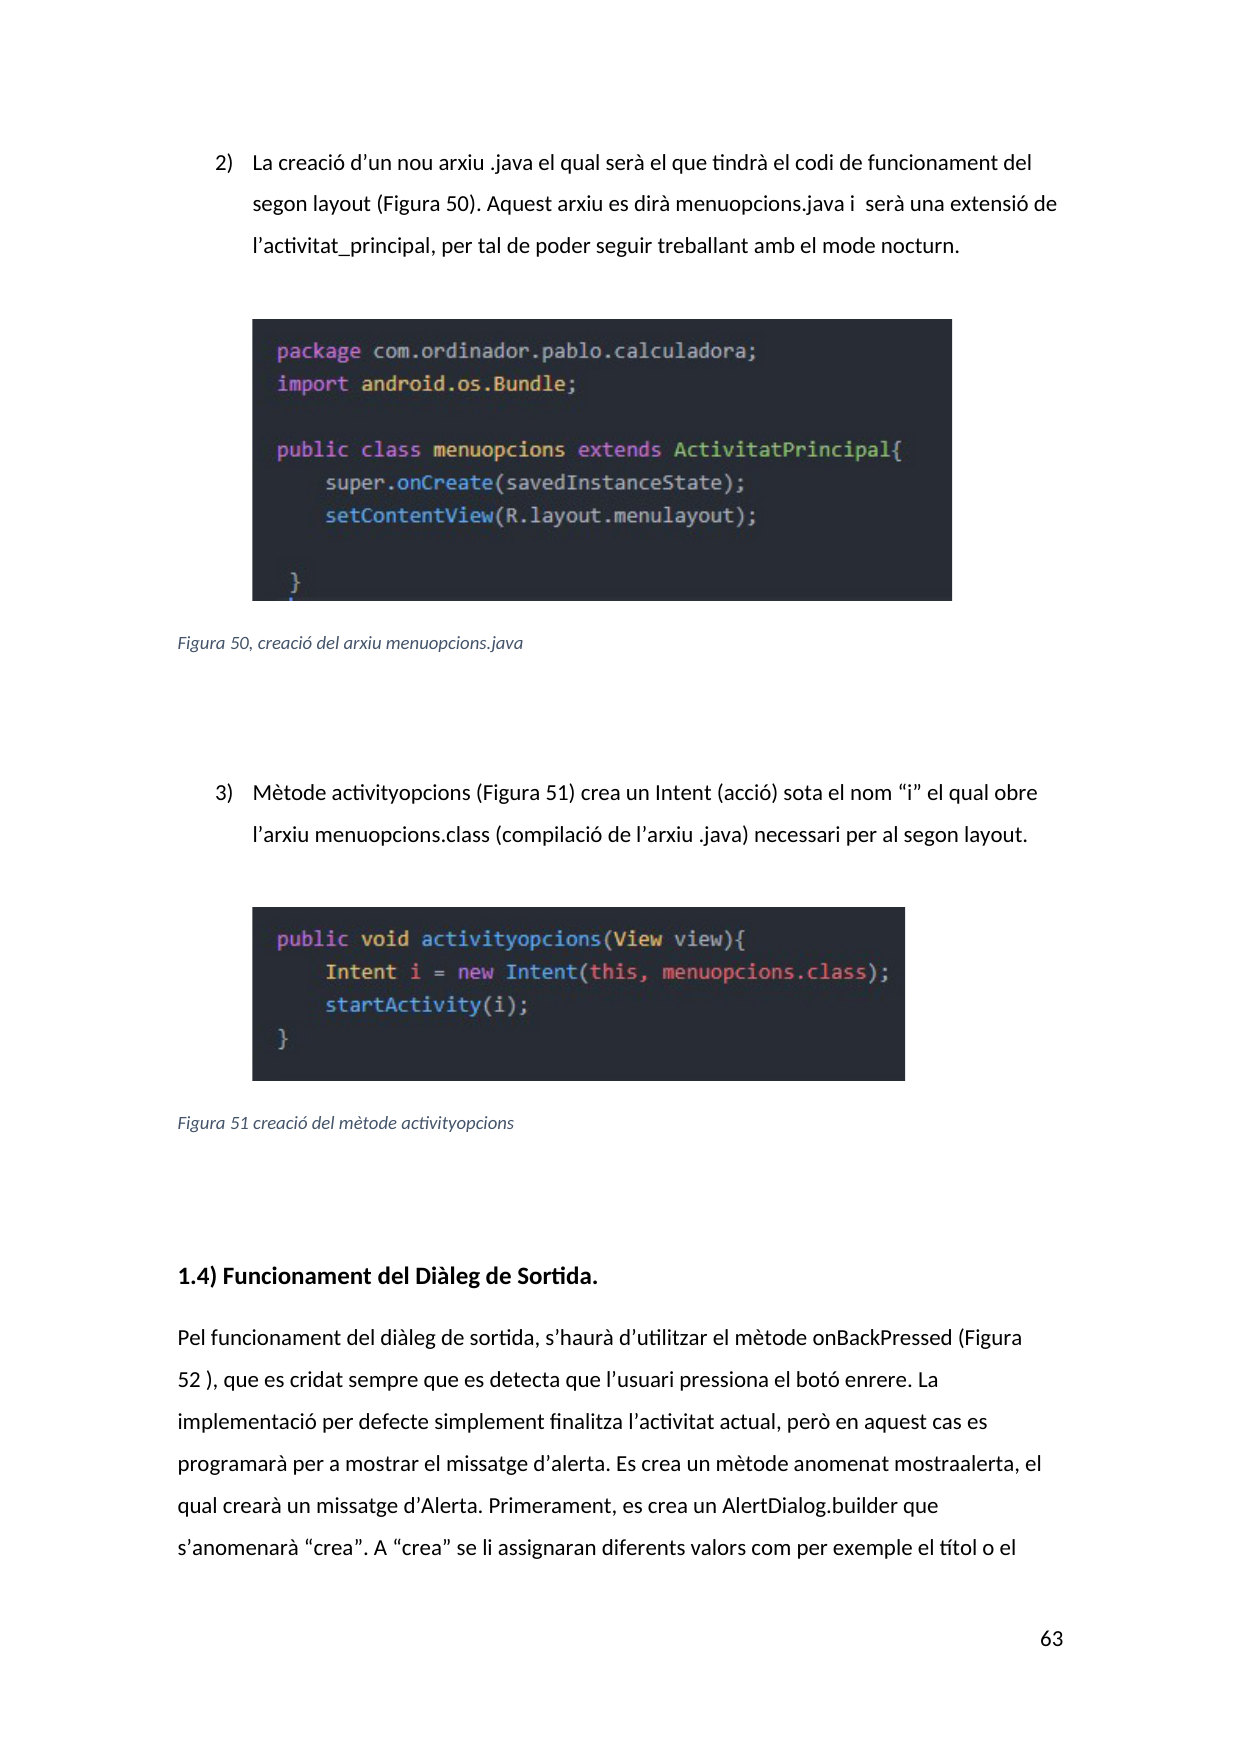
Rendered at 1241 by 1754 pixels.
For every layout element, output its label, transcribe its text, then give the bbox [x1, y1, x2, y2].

text 1.4) Funcionament del Diàleg de Sortida. [177, 1261, 1063, 1291]
picture [252, 319, 953, 601]
text Figura 50, creació del arxiu menuopcions.java [177, 631, 1063, 654]
list Mètode activityopcions (Figura 51) crea un Intent (acció) sota el nom “i” el qual obre l’arxiu menuopcions.class (compilació de l’arxiu .java) necessari per al segon layout. [215, 778, 1063, 848]
picture [252, 907, 906, 1081]
list La creació d’un nou arxiu .java el qual serà el que tindrà el codi de funcionament del segon layout (Figura 50). Aquest arxiu es dirà menuopcions.java i serà una extensió de l’activitat_principal, per tal de poder seguir treballant amb el mode nocturn. [215, 148, 1063, 259]
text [177, 1323, 1063, 1561]
text Figura 51 creació del mètode activityopcions [177, 1112, 1063, 1134]
